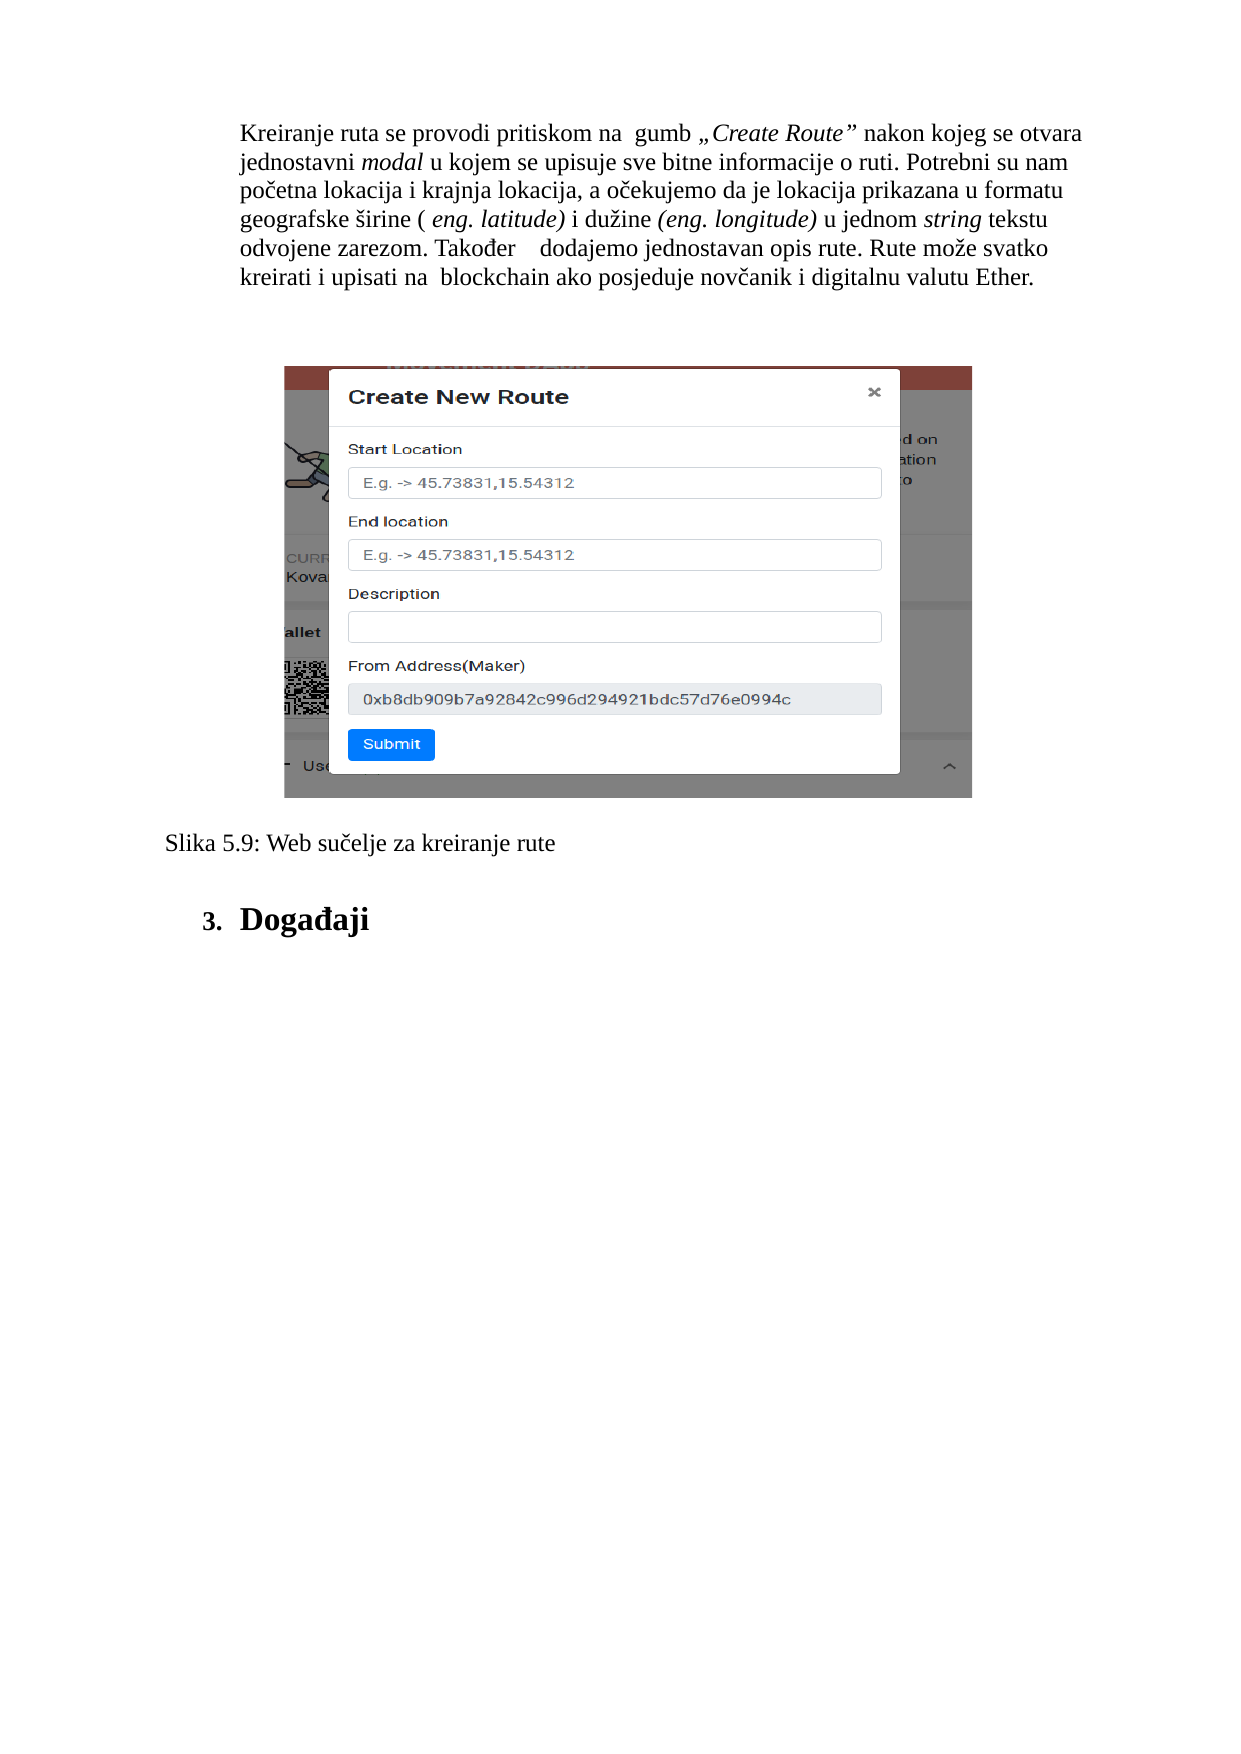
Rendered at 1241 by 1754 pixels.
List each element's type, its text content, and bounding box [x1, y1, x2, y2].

list Događaji [202, 900, 1092, 938]
list Kreiranje ruta se provodi pritiskom na gumb „Create Route” nakon kojeg se otvara jednostavni modal u kojem se upisuje sve bitne informacije o ruti. Potrebni su nam početna lokacija i krajnja lokacija, a očekujemo da je lokacija prikazana u formatu geografske širine ( eng. latitude) i dužine (eng. longitude) u jednom string tekstu odvojene zarezom. Također dodajemo jednostavan opis rute. Rute može svatko kreirati i upisati na blockchain ako posjeduje novčanik i digitalnu valutu Ether. [239, 118, 1092, 291]
picture [284, 366, 973, 798]
text Slika 5.9: Web sučelje za kreiranje rute [164, 758, 1092, 859]
